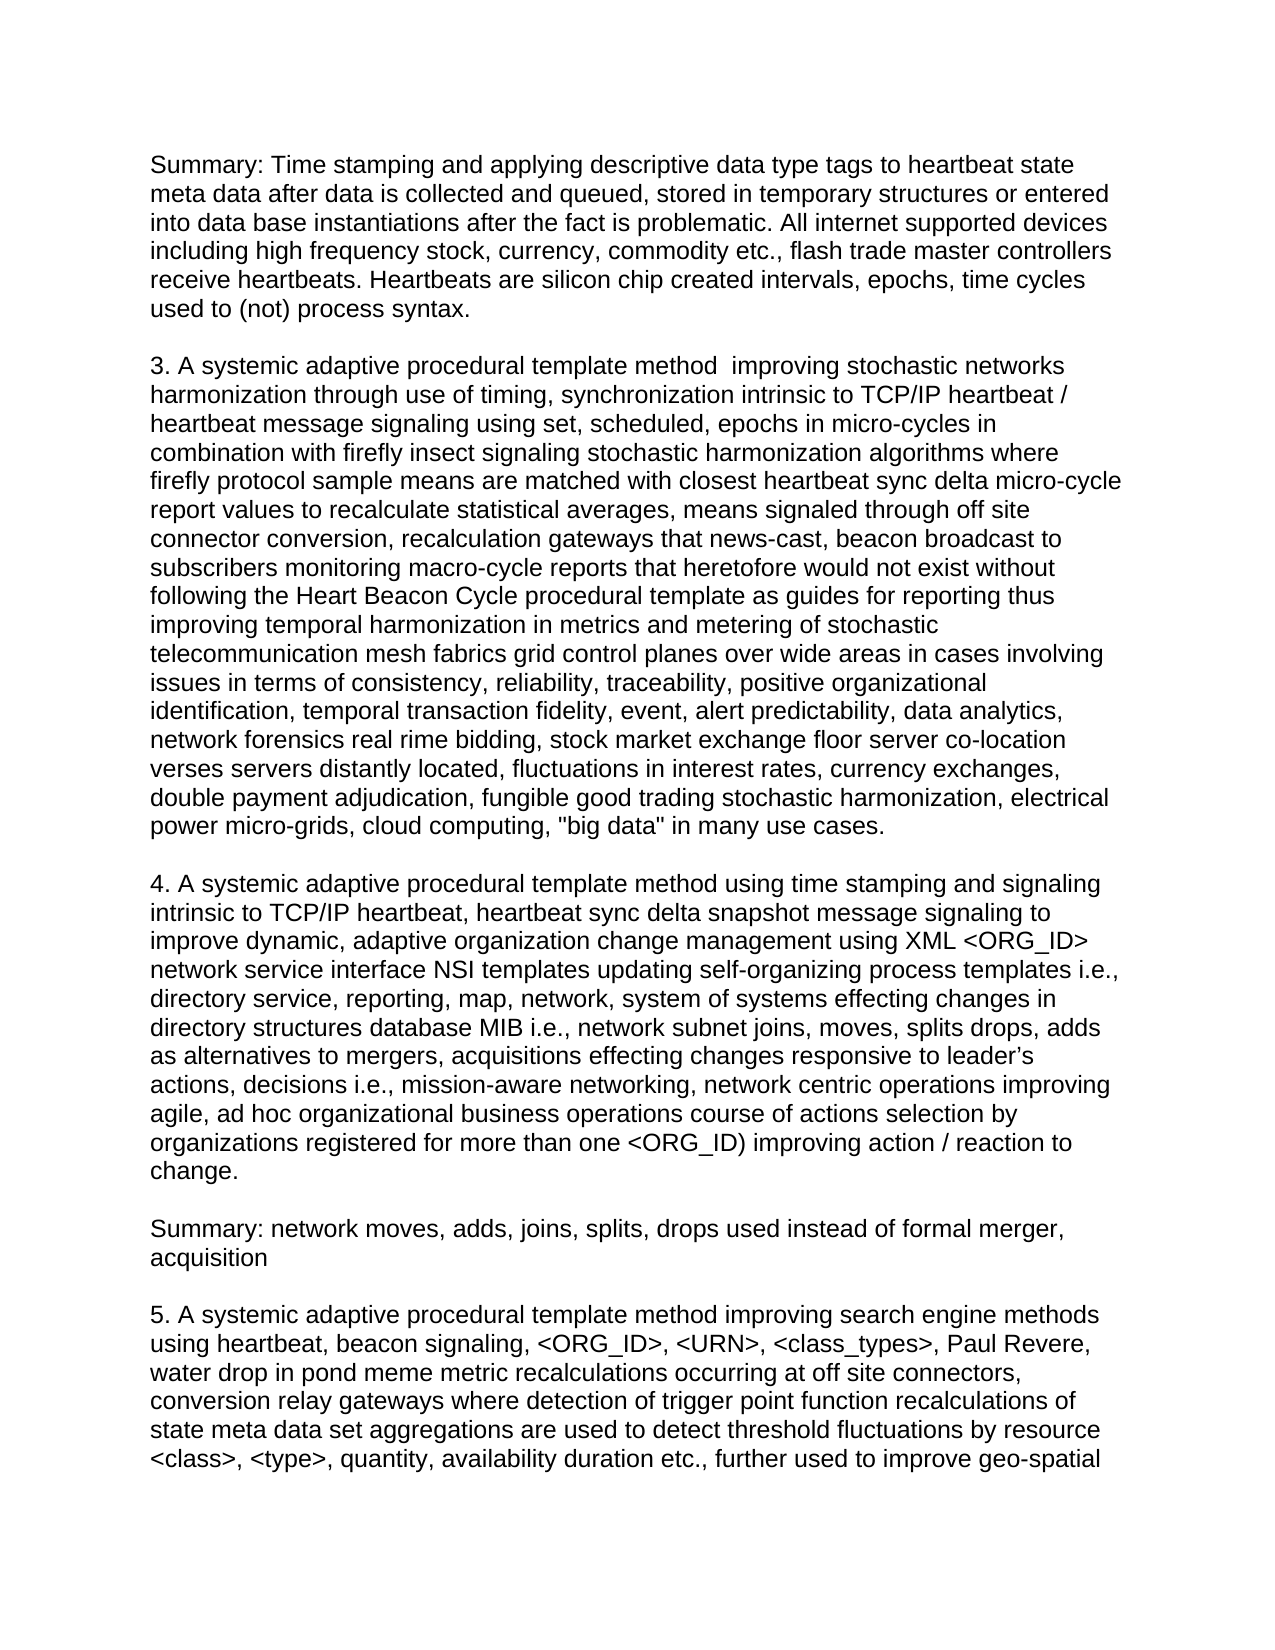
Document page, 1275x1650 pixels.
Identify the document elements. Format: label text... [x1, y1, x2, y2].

text 4. A systemic adaptive procedural template method using time stamping and signaling intrinsic to TCP/IP heartbeat, heartbeat sync delta snapshot message signaling to improve dynamic, adaptive organization change management using XML <ORG_ID> network service interface NSI templates updating self-organizing process templates i.e., directory service, reporting, map, network, system of systems effecting changes in directory structures database MIB i.e., network subnet joins, moves, splits drops, adds as alternatives to mergers, acquisitions effecting changes responsive to leader’s actions, decisions i.e., mission-aware networking, network centric operations improving agile, ad hoc organizational business operations course of actions selection by organizations registered for more than one <ORG_ID) improving action / reaction to change. [150, 869, 1125, 1185]
text 3. A systemic adaptive procedural template method improving stochastic networks harmonization through use of timing, synchronization intrinsic to TCP/IP heartbeat / heartbeat message signaling using set, scheduled, epochs in micro-cycles in combination with firefly insect signaling stochastic harmonization algorithms where firefly protocol sample means are matched with closest heartbeat sync delta micro-cycle report values to recalculate statistical averages, means signaled through off site connector conversion, recalculation gateways that news-cast, beacon broadcast to subscribers monitoring macro-cycle reports that heretofore would not exist without following the Heart Beacon Cycle procedural template as guides for reporting thus improving temporal harmonization in metrics and metering of stochastic telecommunication mesh fabrics grid control planes over wide areas in cases involving issues in terms of consistency, reliability, traceability, positive organizational identification, temporal transaction fidelity, event, alert predictability, data analytics, network forensics real rime bidding, stock market exchange floor server co-location verses servers distantly located, fluctuations in interest rates, currency exchanges, double payment adjudication, fungible good trading stochastic harmonization, electrical power micro-grids, cloud computing, "big data" in many use cases. [150, 351, 1125, 840]
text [150, 1300, 1106, 1472]
text Summary: network moves, adds, joins, splits, drops used instead of formal merger, acquisition [150, 1214, 1125, 1271]
text Summary: Time stamping and applying descriptive data type tags to heartbeat state meta data after data is collected and queued, stored in temporary structures or entered into data base instantiations after the fact is problematic. All internet supported devices including high frequency stock, currency, commodity etc., flash trade master controllers receive heartbeats. Heartbeats are silicon chip created intervals, epochs, time cycles used to (not) process syntax. [150, 150, 1125, 322]
